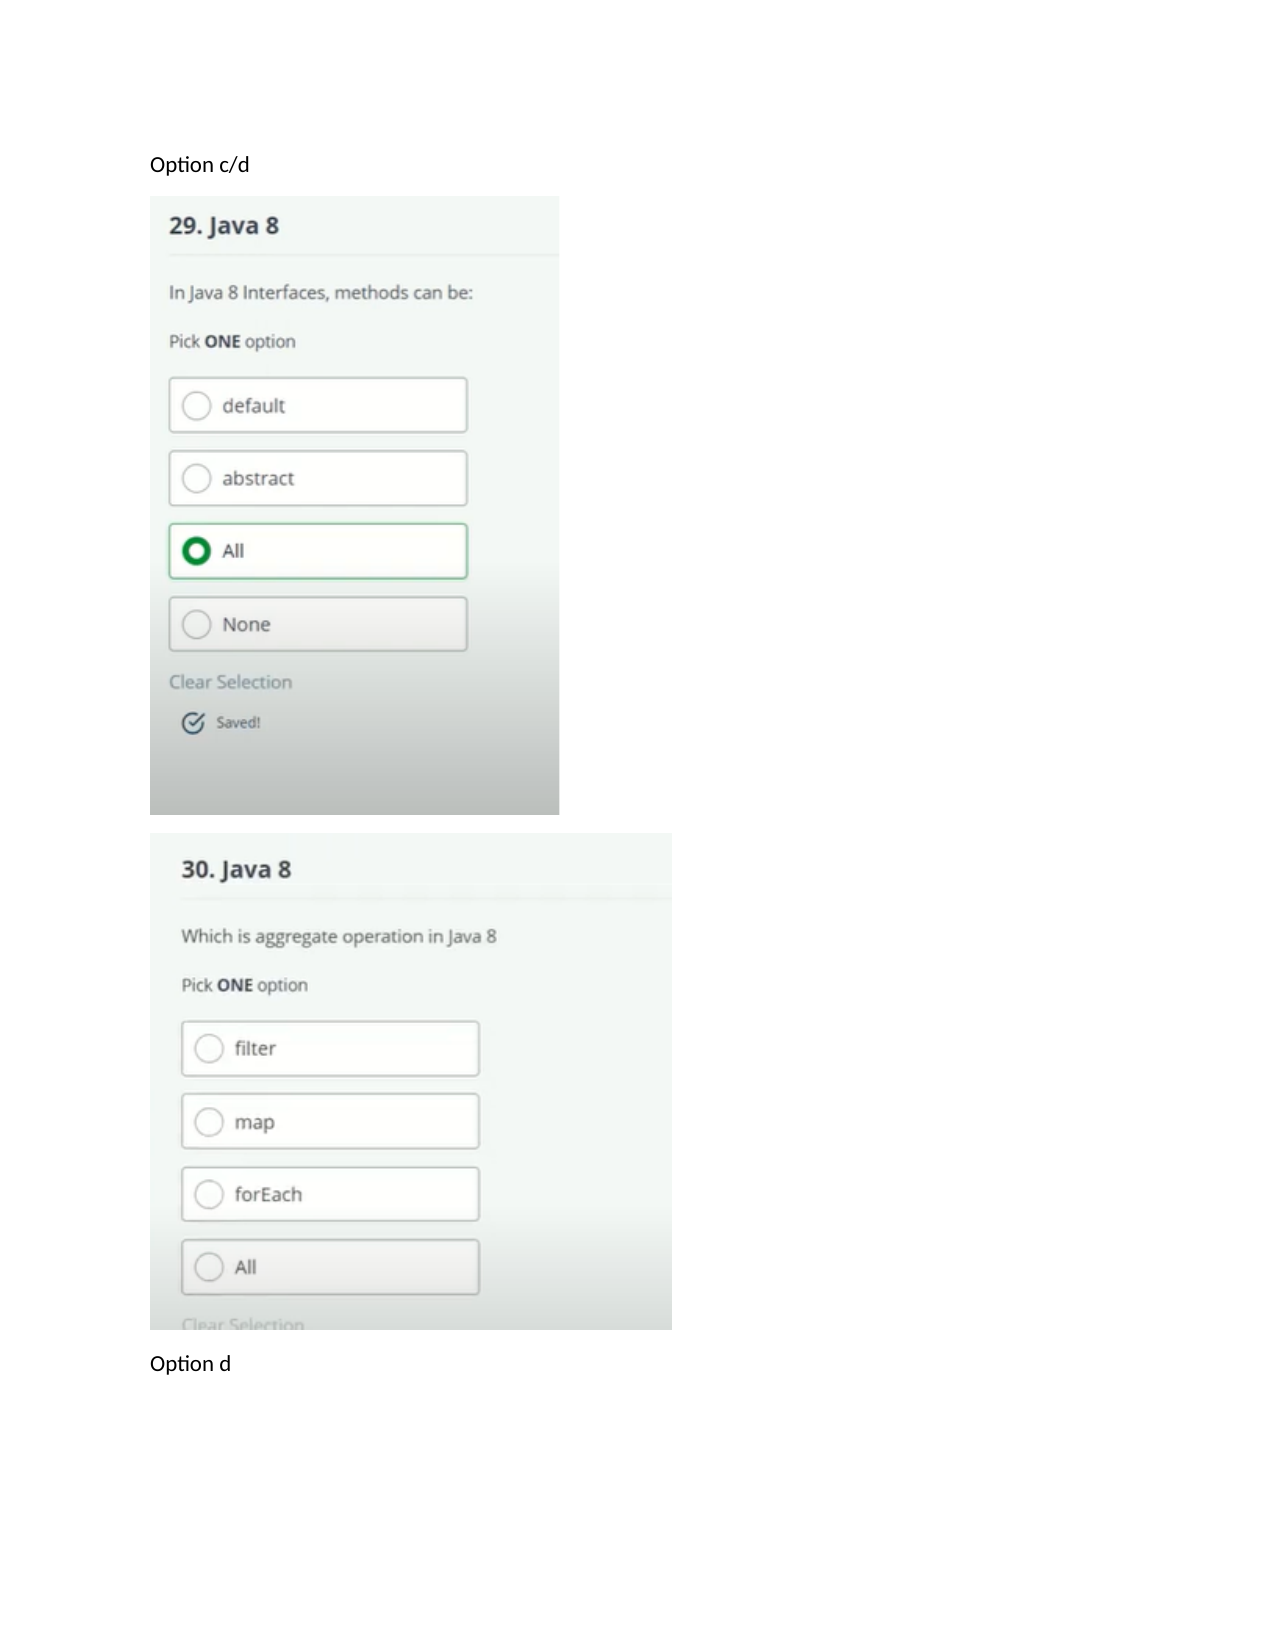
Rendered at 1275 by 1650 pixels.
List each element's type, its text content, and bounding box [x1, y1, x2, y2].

picture [150, 833, 672, 1330]
text Option d [150, 1349, 1125, 1377]
text Option c/d [150, 150, 1125, 178]
picture [150, 196, 560, 815]
